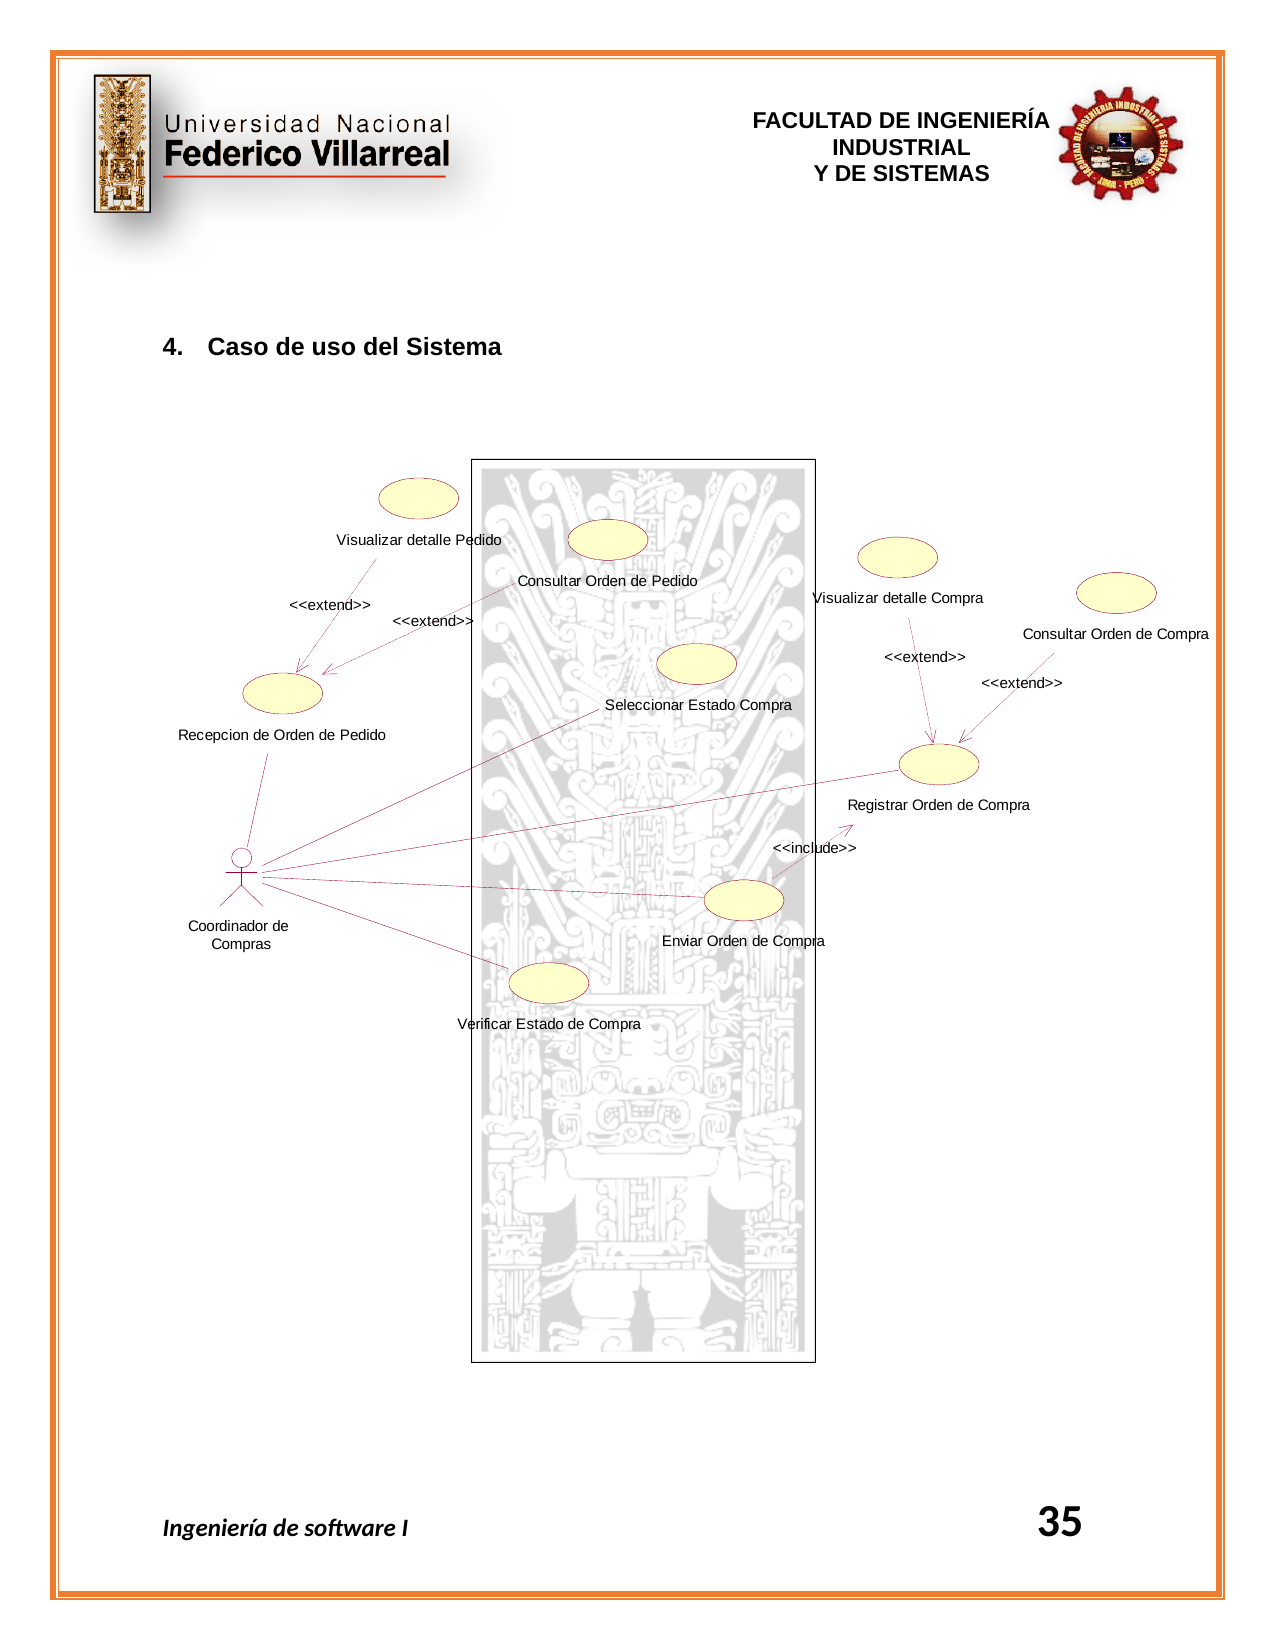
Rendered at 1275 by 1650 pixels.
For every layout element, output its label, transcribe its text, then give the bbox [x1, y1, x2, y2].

picture [93, 74, 449, 213]
list Caso de uso del Sistema [162, 332, 1063, 361]
picture [1057, 83, 1186, 204]
